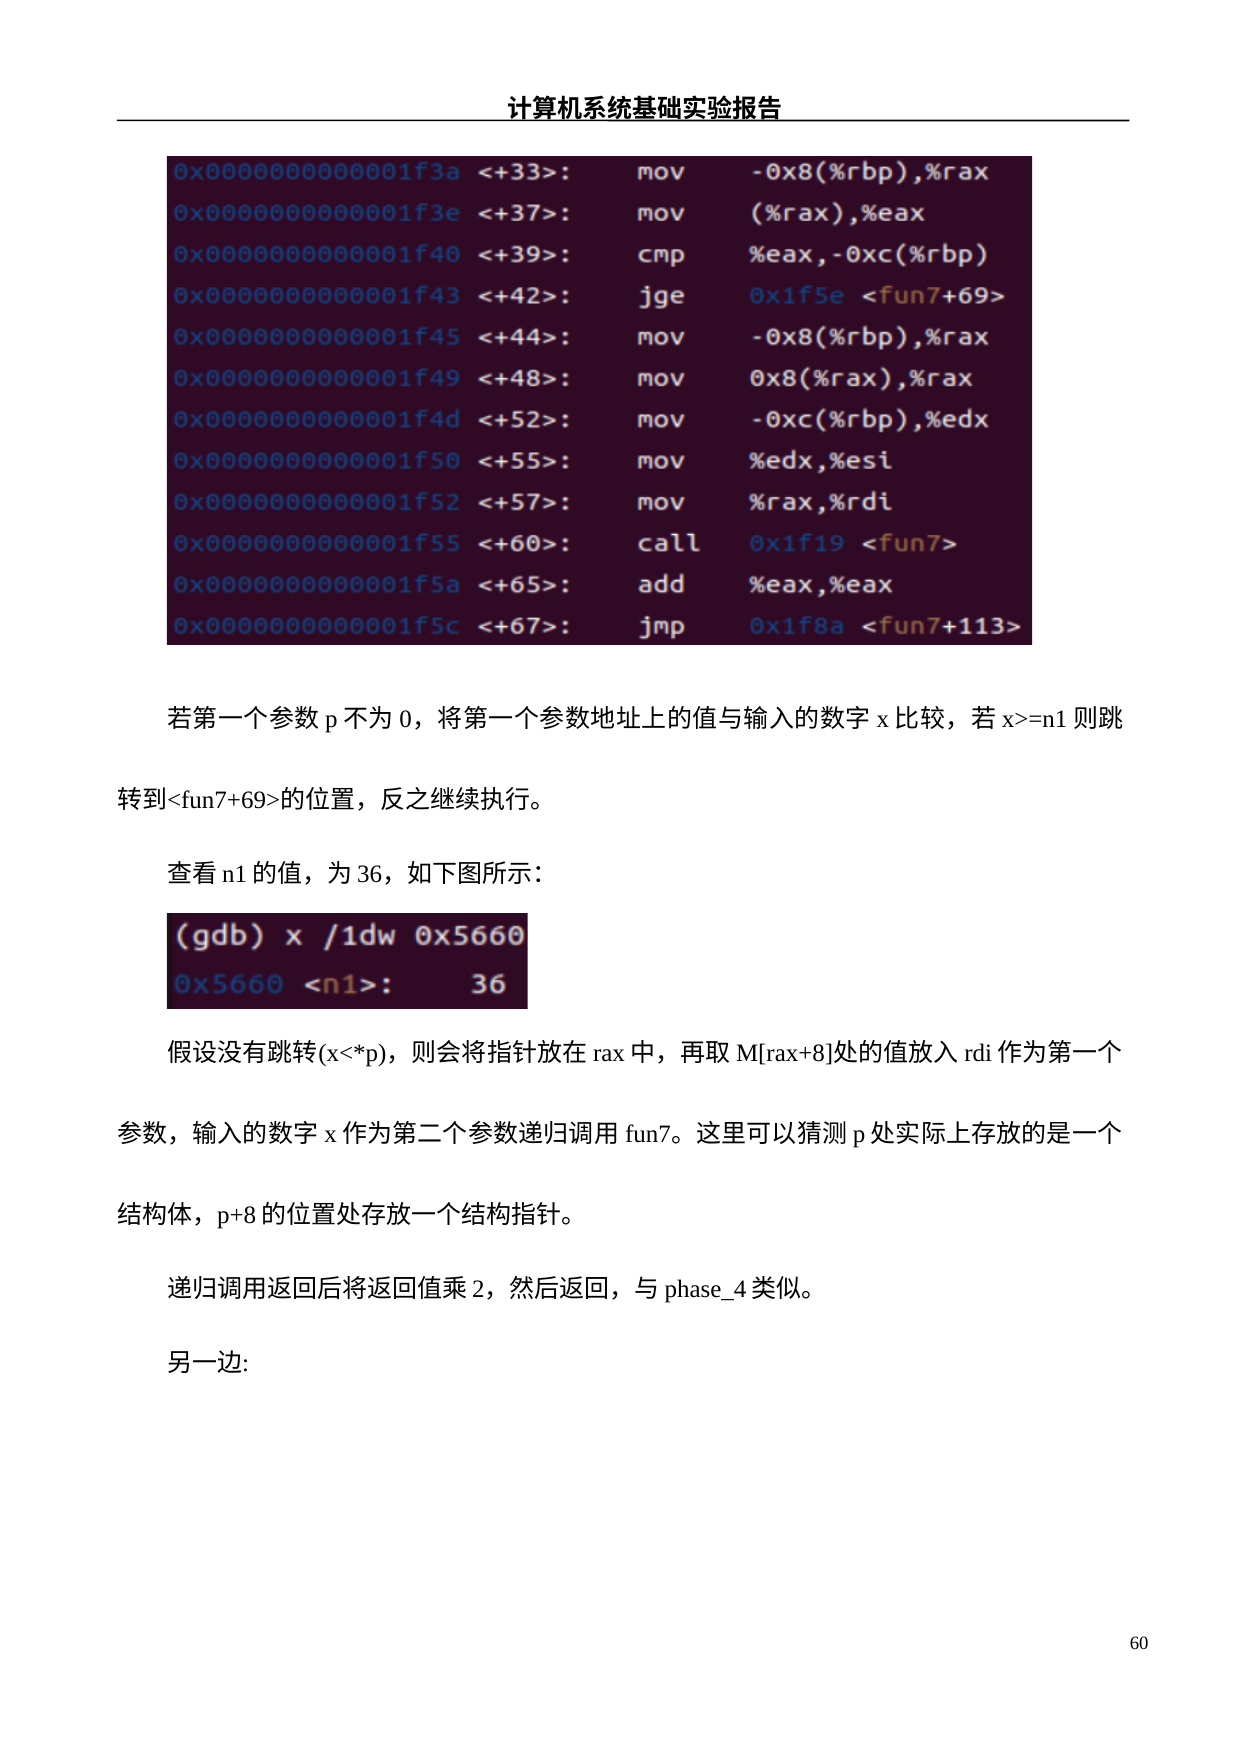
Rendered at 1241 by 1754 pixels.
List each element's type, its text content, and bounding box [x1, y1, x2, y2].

picture [166, 156, 1033, 645]
text 若第一个参数p不为0，将第一个参数地址上的值与输入的数字x比较，若x>=n1则跳转到<fun7+69>的位置，反之继续执行。 [117, 684, 1123, 830]
picture [166, 913, 528, 1009]
text 递归调用返回后将返回值乘2，然后返回，与phase_4类似。 [117, 1254, 1123, 1319]
text 另一边: [117, 1328, 1123, 1393]
text 假设没有跳转(x<*p)，则会将指针放在rax中，再取M[rax+8]处的值放入rdi作为第一个参数，输入的数字x作为第二个参数递归调用fun7。这里可以猜测p处实际上存放的是一个结构体，p+8的位置处存放一个结构指针。 [117, 1018, 1123, 1245]
text 查看n1的值，为36，如下图所示： [117, 839, 1123, 904]
